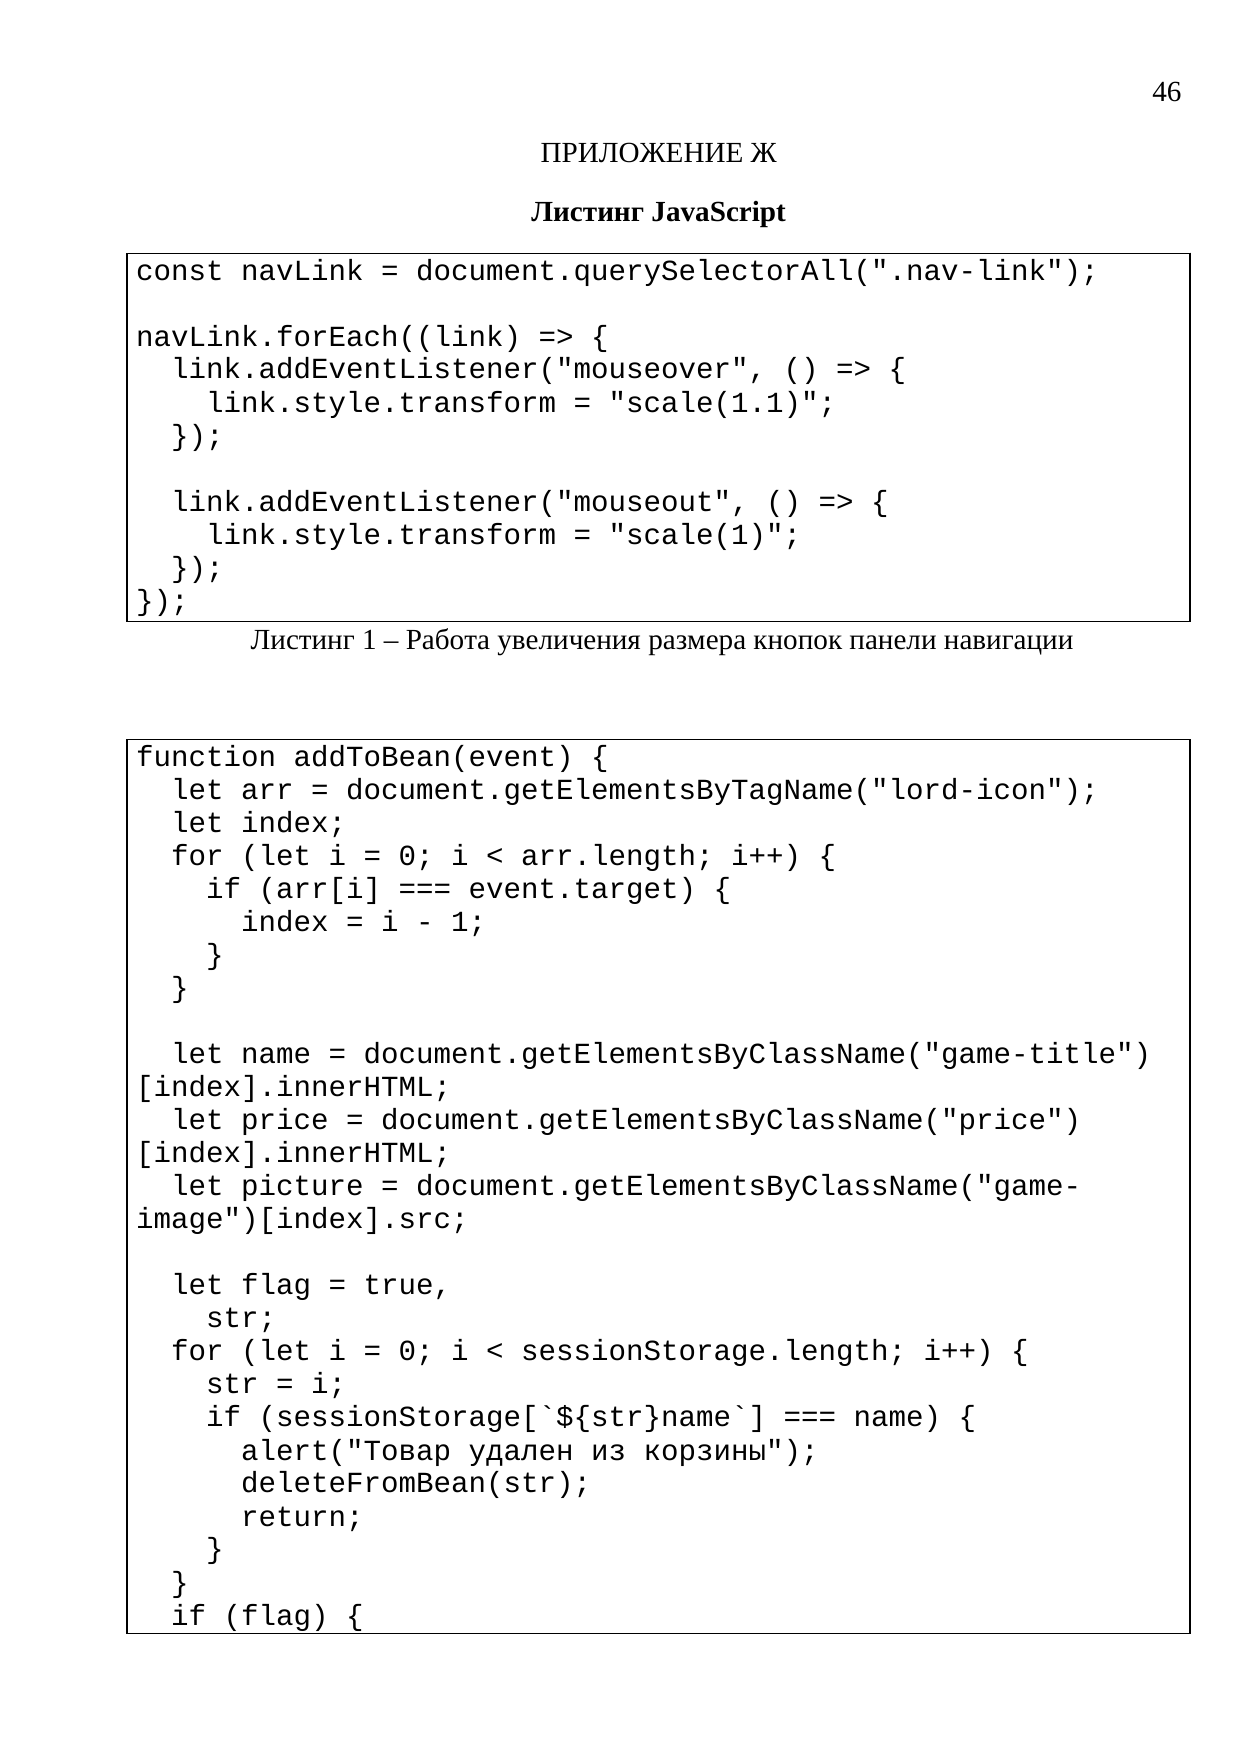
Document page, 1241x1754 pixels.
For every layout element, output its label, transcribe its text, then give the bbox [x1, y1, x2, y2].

text } [136, 973, 1181, 1006]
text Листинг 1 – Работа увеличения размера кнопок панели навигации [136, 622, 1181, 656]
text link.style.transform = "scale(1)"; [136, 520, 1181, 553]
text link.addEventListener("mouseover", () => { [136, 355, 1181, 388]
text for (let i = 0; i < sessionStorage.length; i++) { [136, 1337, 1181, 1369]
text let picture = document.getElementsByClassName("game-image")[index].src; [136, 1171, 1181, 1237]
text str = i; [136, 1369, 1181, 1403]
text for (let i = 0; i < arr.length; i++) { [136, 841, 1181, 874]
text } [136, 1535, 1181, 1568]
text let index; [136, 808, 1181, 841]
text }); [136, 421, 1181, 454]
text index = i - 1; [136, 907, 1181, 940]
text }); [128, 583, 1189, 621]
text if (arr[i] === event.target) { [136, 874, 1181, 907]
text function addToBean(event) { [128, 740, 1189, 775]
text } [136, 940, 1181, 973]
text link.style.transform = "scale(1.1)"; [136, 388, 1181, 421]
text navLink.forEach((link) => { [136, 322, 1181, 355]
text deleteFromBean(str); [136, 1469, 1181, 1502]
text alert("Товар удален из корзины"); [136, 1436, 1181, 1469]
text let name = document.getElementsByClassName("game-title")[index].innerHTML; [136, 1039, 1181, 1105]
text const navLink = document.querySelectorAll(".nav-link"); [128, 254, 1189, 289]
text let arr = document.getElementsByTagName("lord-icon"); [136, 775, 1181, 808]
text } [136, 1568, 1181, 1601]
text str; [136, 1303, 1181, 1337]
text }); [136, 553, 1181, 583]
text if (flag) { [136, 1601, 1181, 1633]
text return; [136, 1502, 1181, 1535]
text ПРИЛОЖЕНИЕ Ж [136, 135, 1181, 169]
text let price = document.getElementsByClassName("price")[index].innerHTML; [136, 1105, 1181, 1171]
text let flag = true, [136, 1271, 1181, 1303]
text link.addEventListener("mouseout", () => { [136, 487, 1181, 520]
text Листинг JavaScript [136, 194, 1181, 227]
text if (sessionStorage[`${str}name`] === name) { [136, 1403, 1181, 1436]
